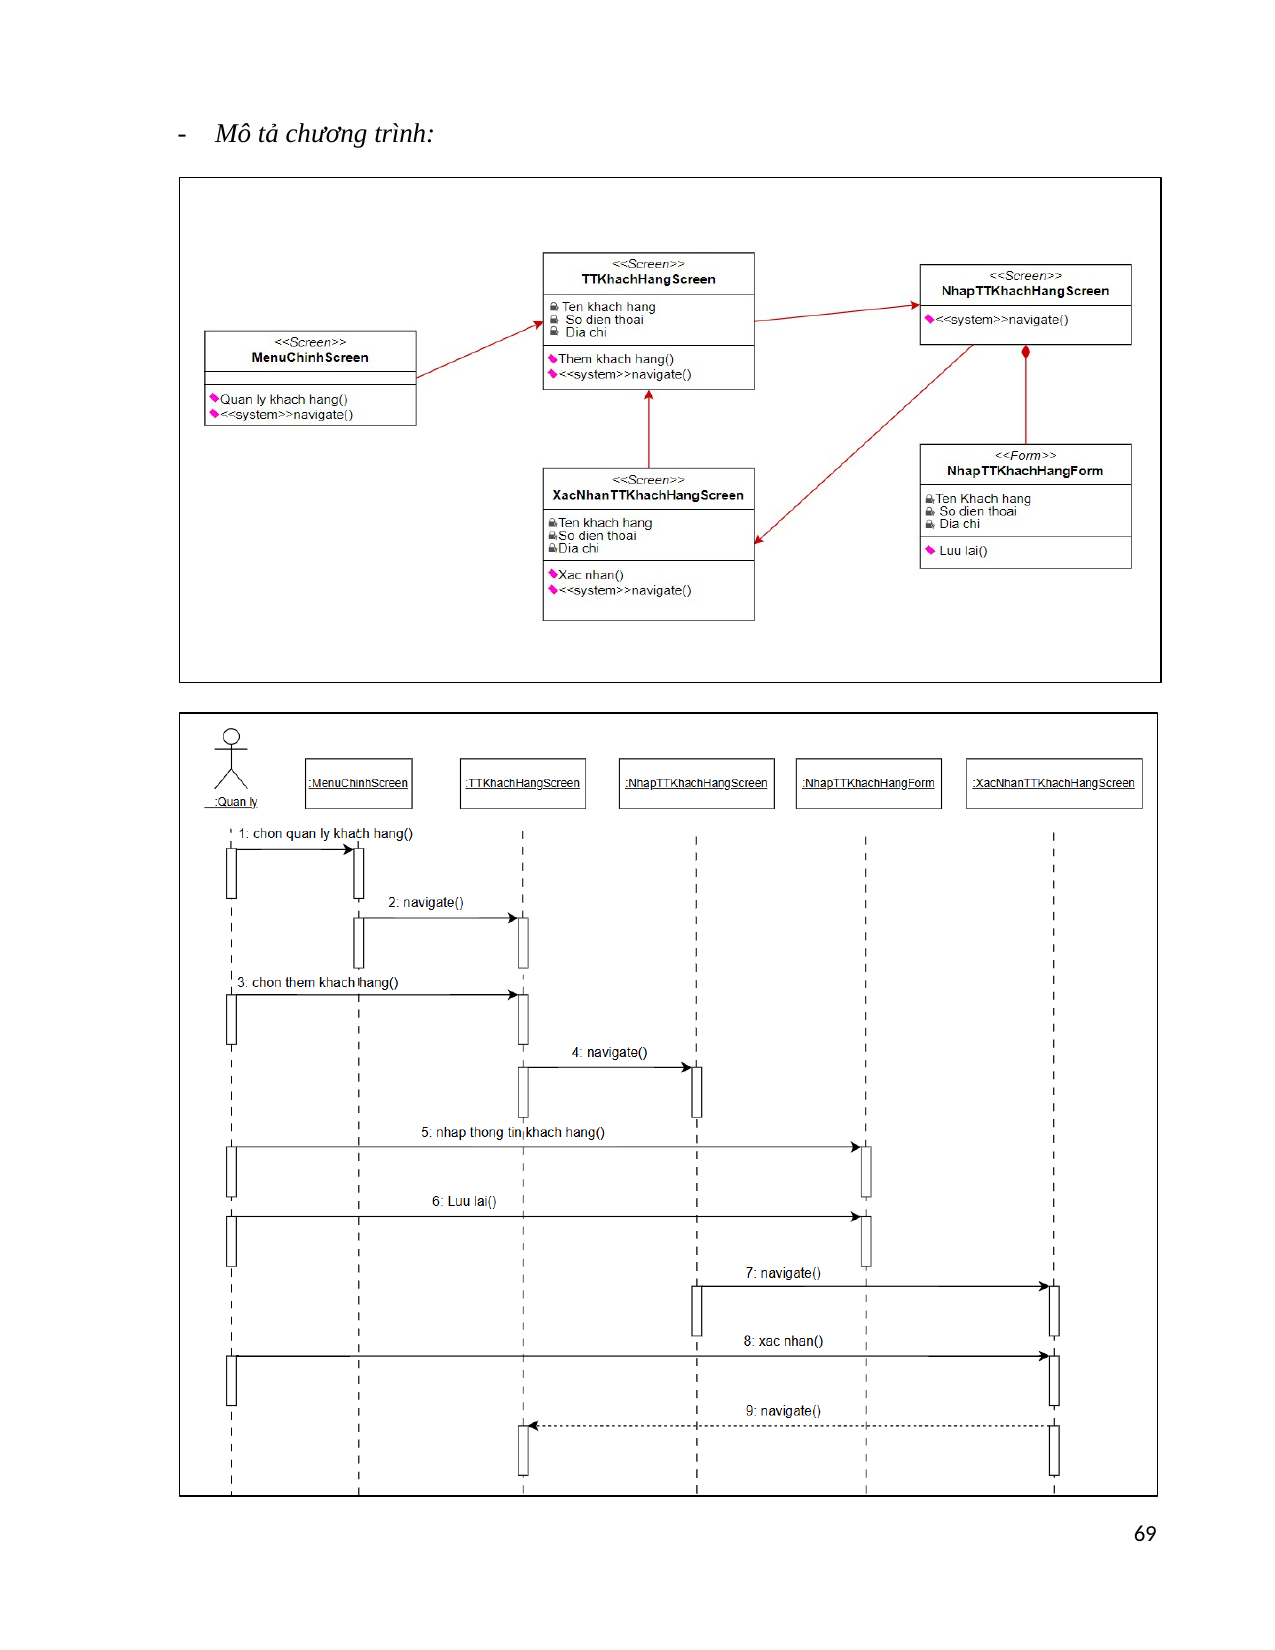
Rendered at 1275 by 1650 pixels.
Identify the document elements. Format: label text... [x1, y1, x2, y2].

picture [204, 252, 1132, 621]
picture [204, 728, 1143, 1495]
list Mô tả chương trình: [177, 117, 1162, 148]
